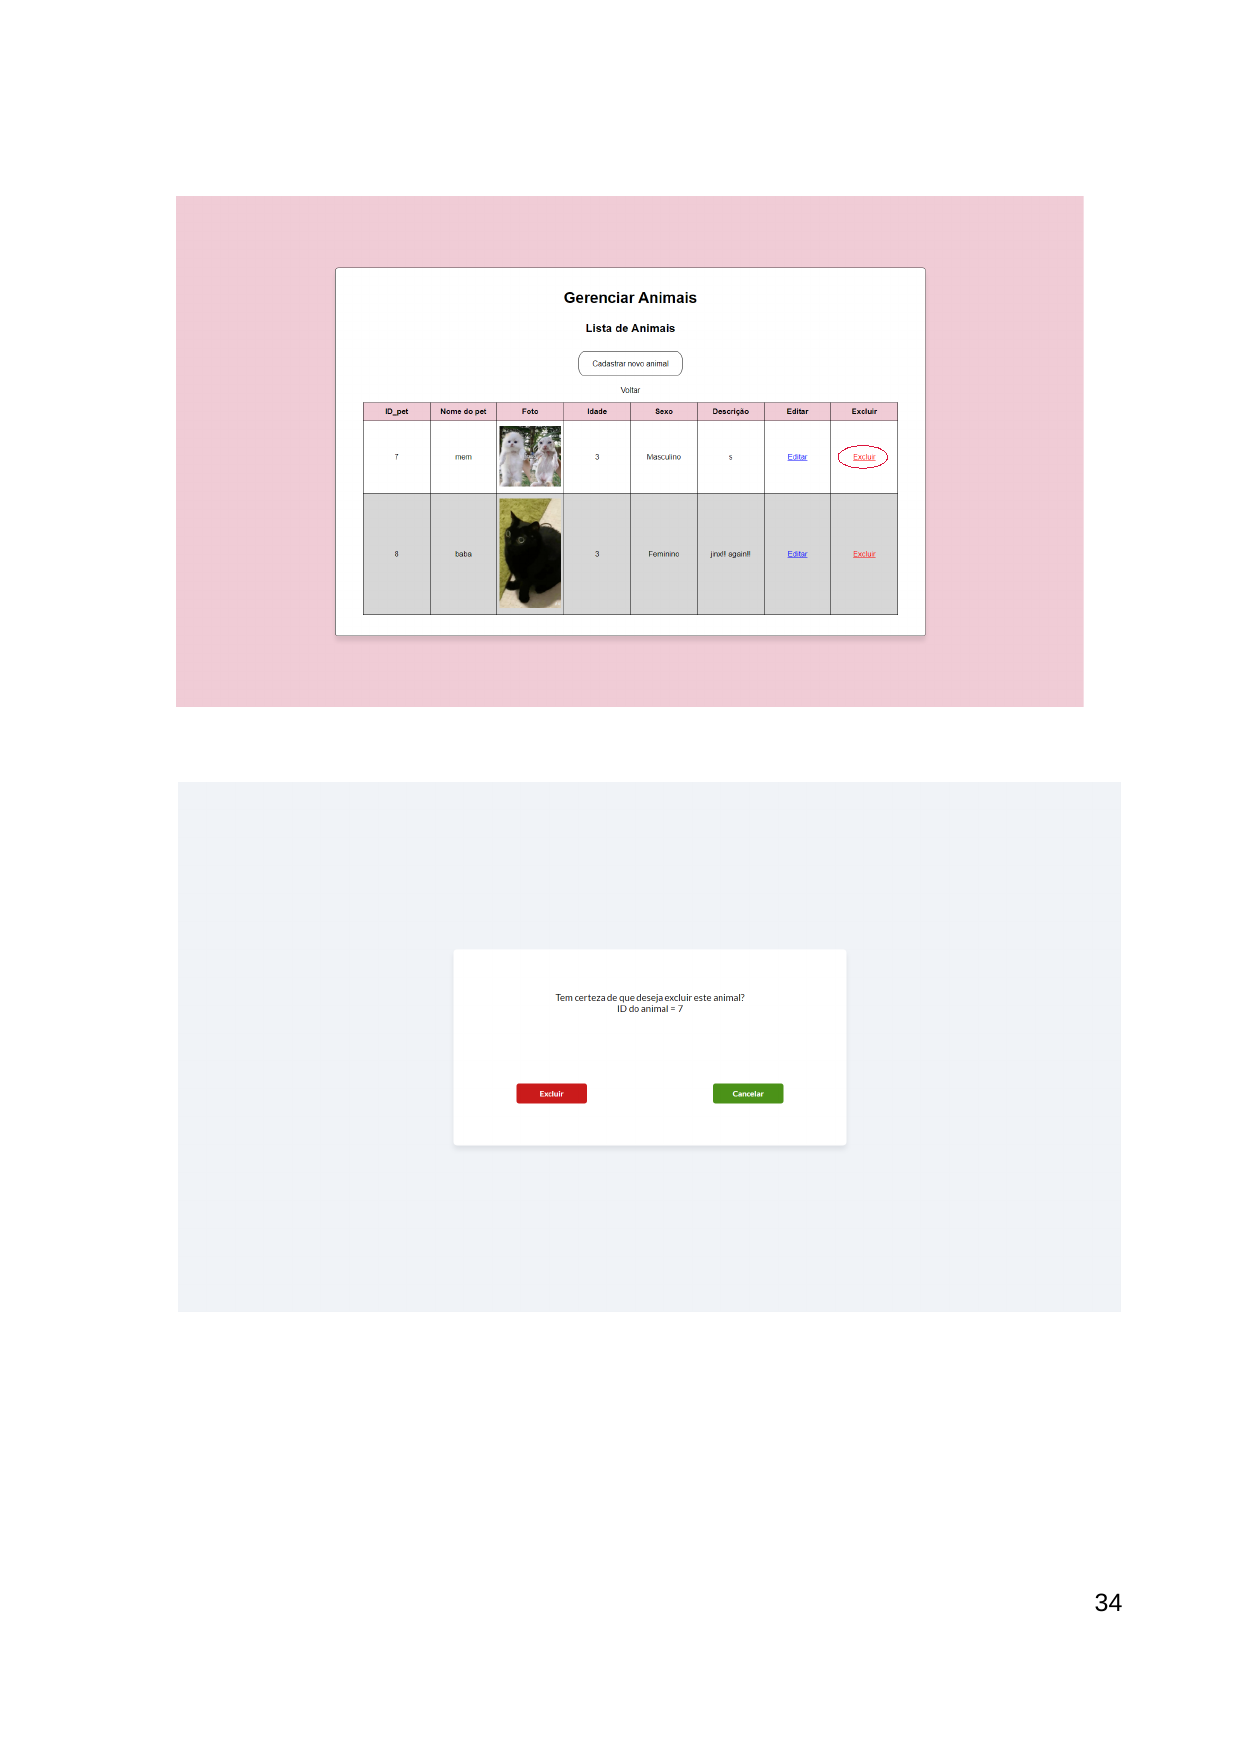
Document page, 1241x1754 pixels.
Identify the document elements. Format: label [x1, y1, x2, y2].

picture [178, 782, 1121, 1312]
picture [176, 196, 1084, 707]
